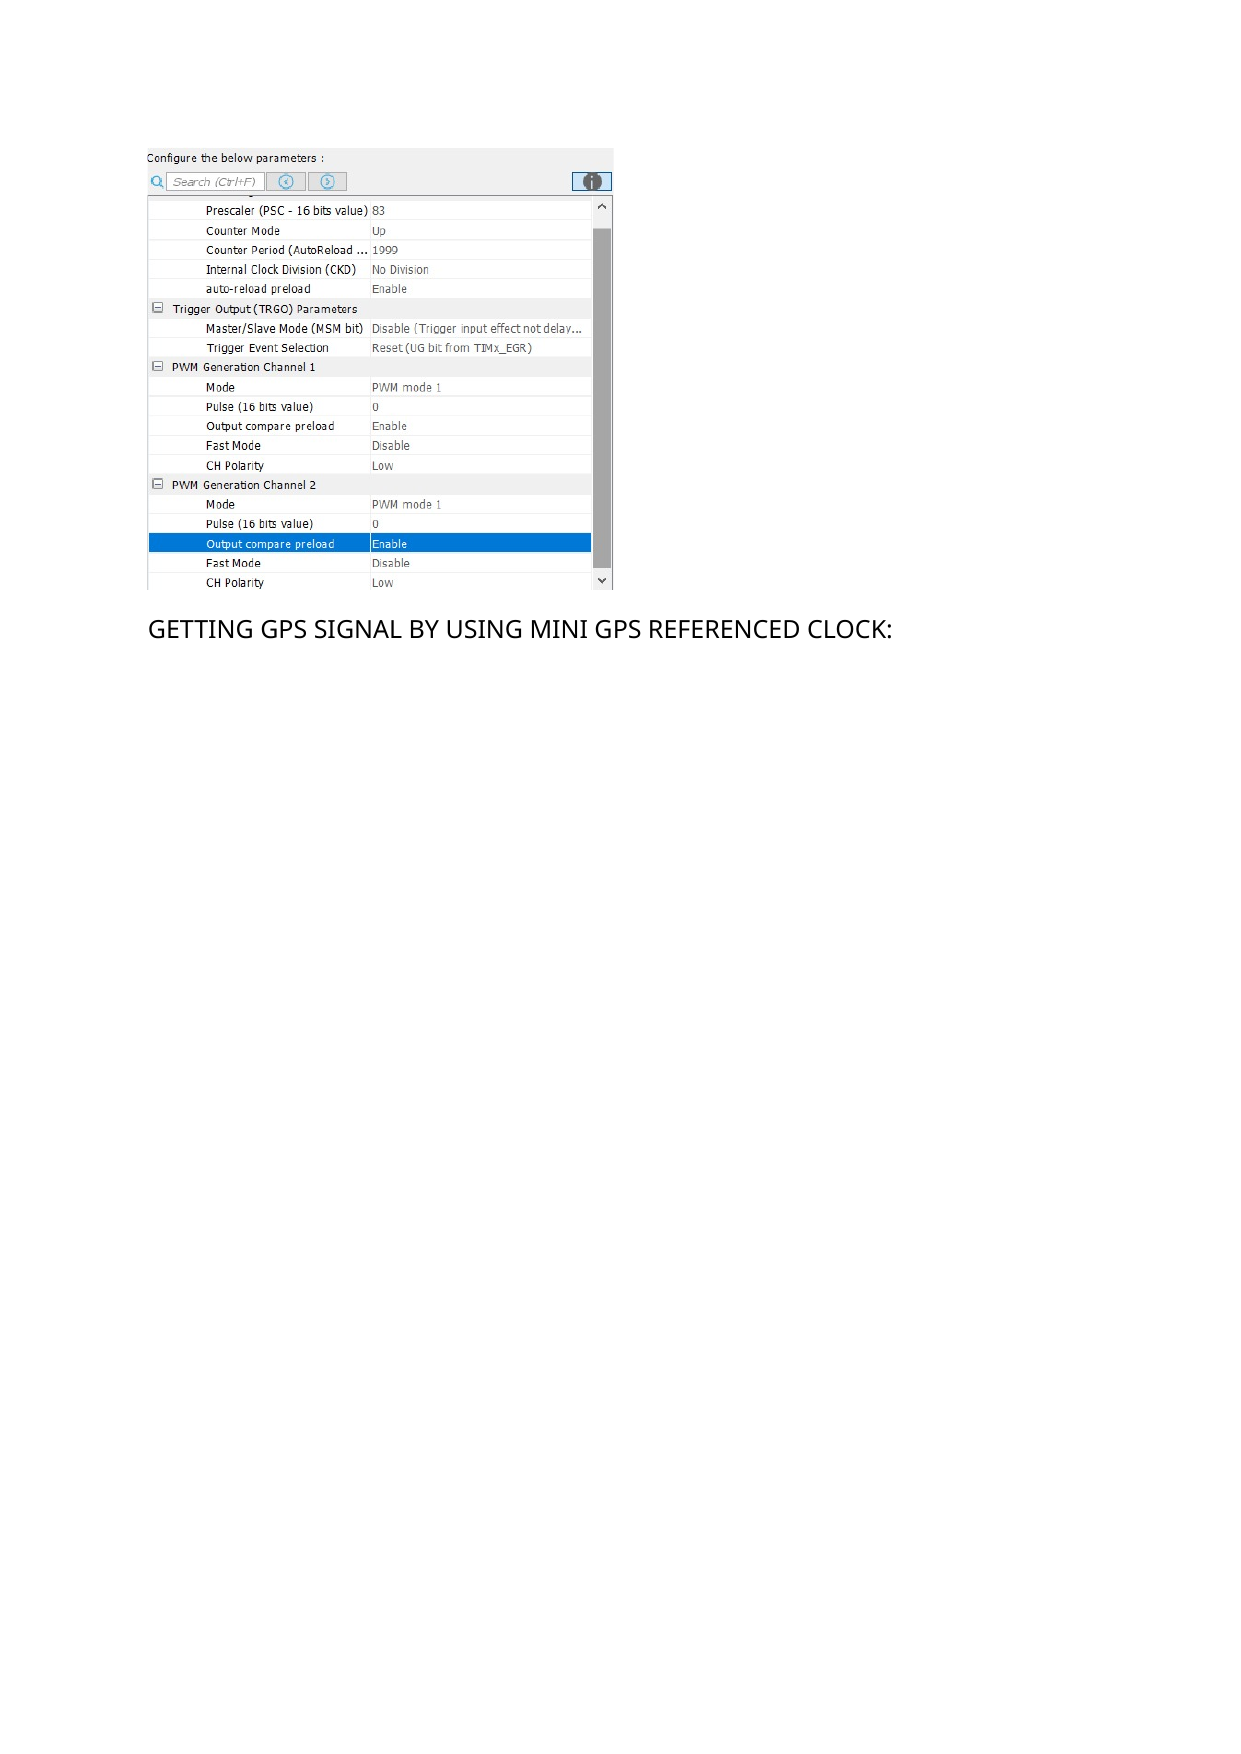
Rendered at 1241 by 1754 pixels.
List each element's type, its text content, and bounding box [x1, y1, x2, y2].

text GETTING GPS SIGNAL BY USING MINI GPS REFERENCED CLOCK: [148, 612, 1093, 646]
picture [147, 147, 614, 590]
